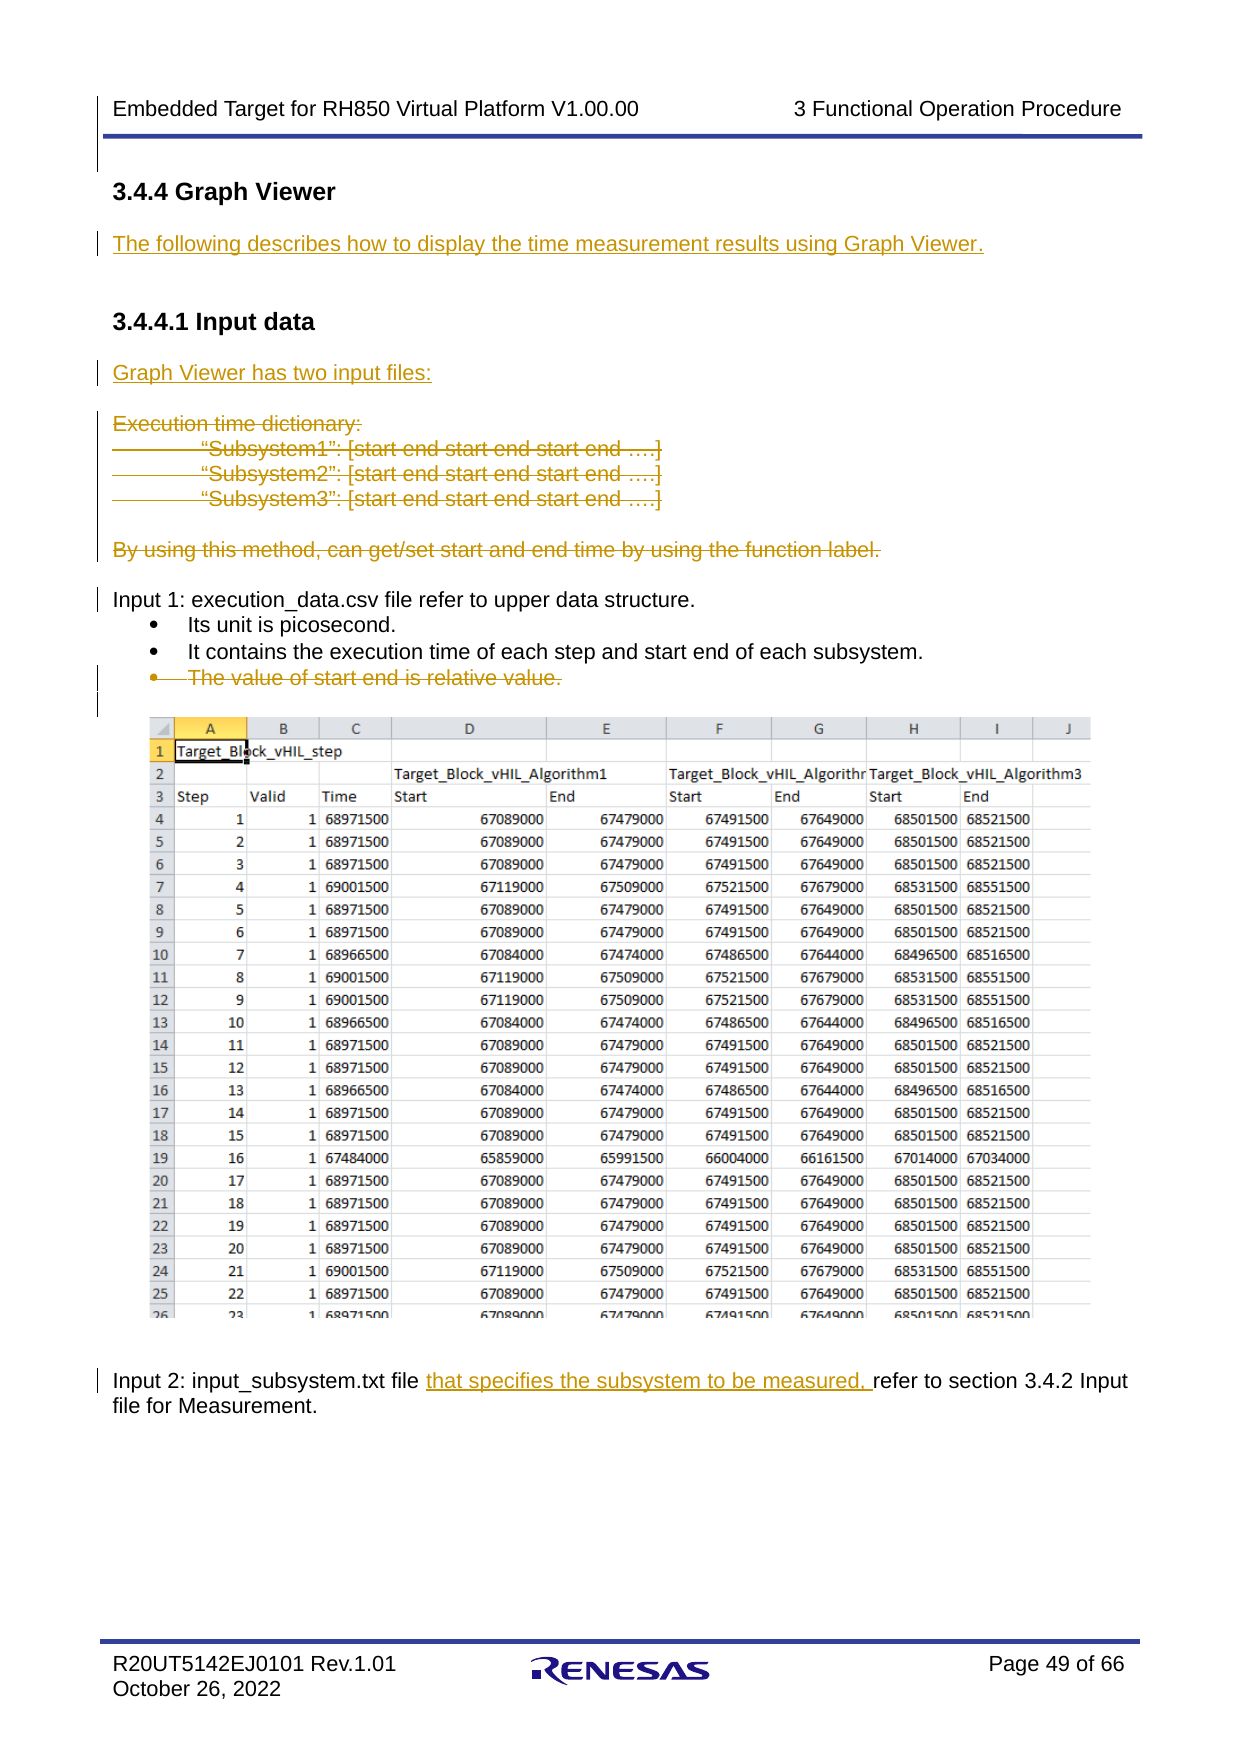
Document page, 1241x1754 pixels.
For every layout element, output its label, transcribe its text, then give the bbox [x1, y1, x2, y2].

subtitle 3.4.4.1 Input data [112, 307, 1128, 335]
text Input 2: input_subsystem.txt file refer to section 3.4.2 Input file for Measurement. [112, 1368, 1128, 1418]
text Input 1: execution_data.csv file refer to upper data structure. [112, 587, 1128, 612]
subtitle 3.4.4 Graph Viewer [112, 177, 1128, 206]
picture [149, 717, 1091, 1318]
list Its unit is picosecond. [150, 612, 1128, 637]
list It contains the execution time of each step and start end of each subsystem. [150, 639, 1128, 664]
